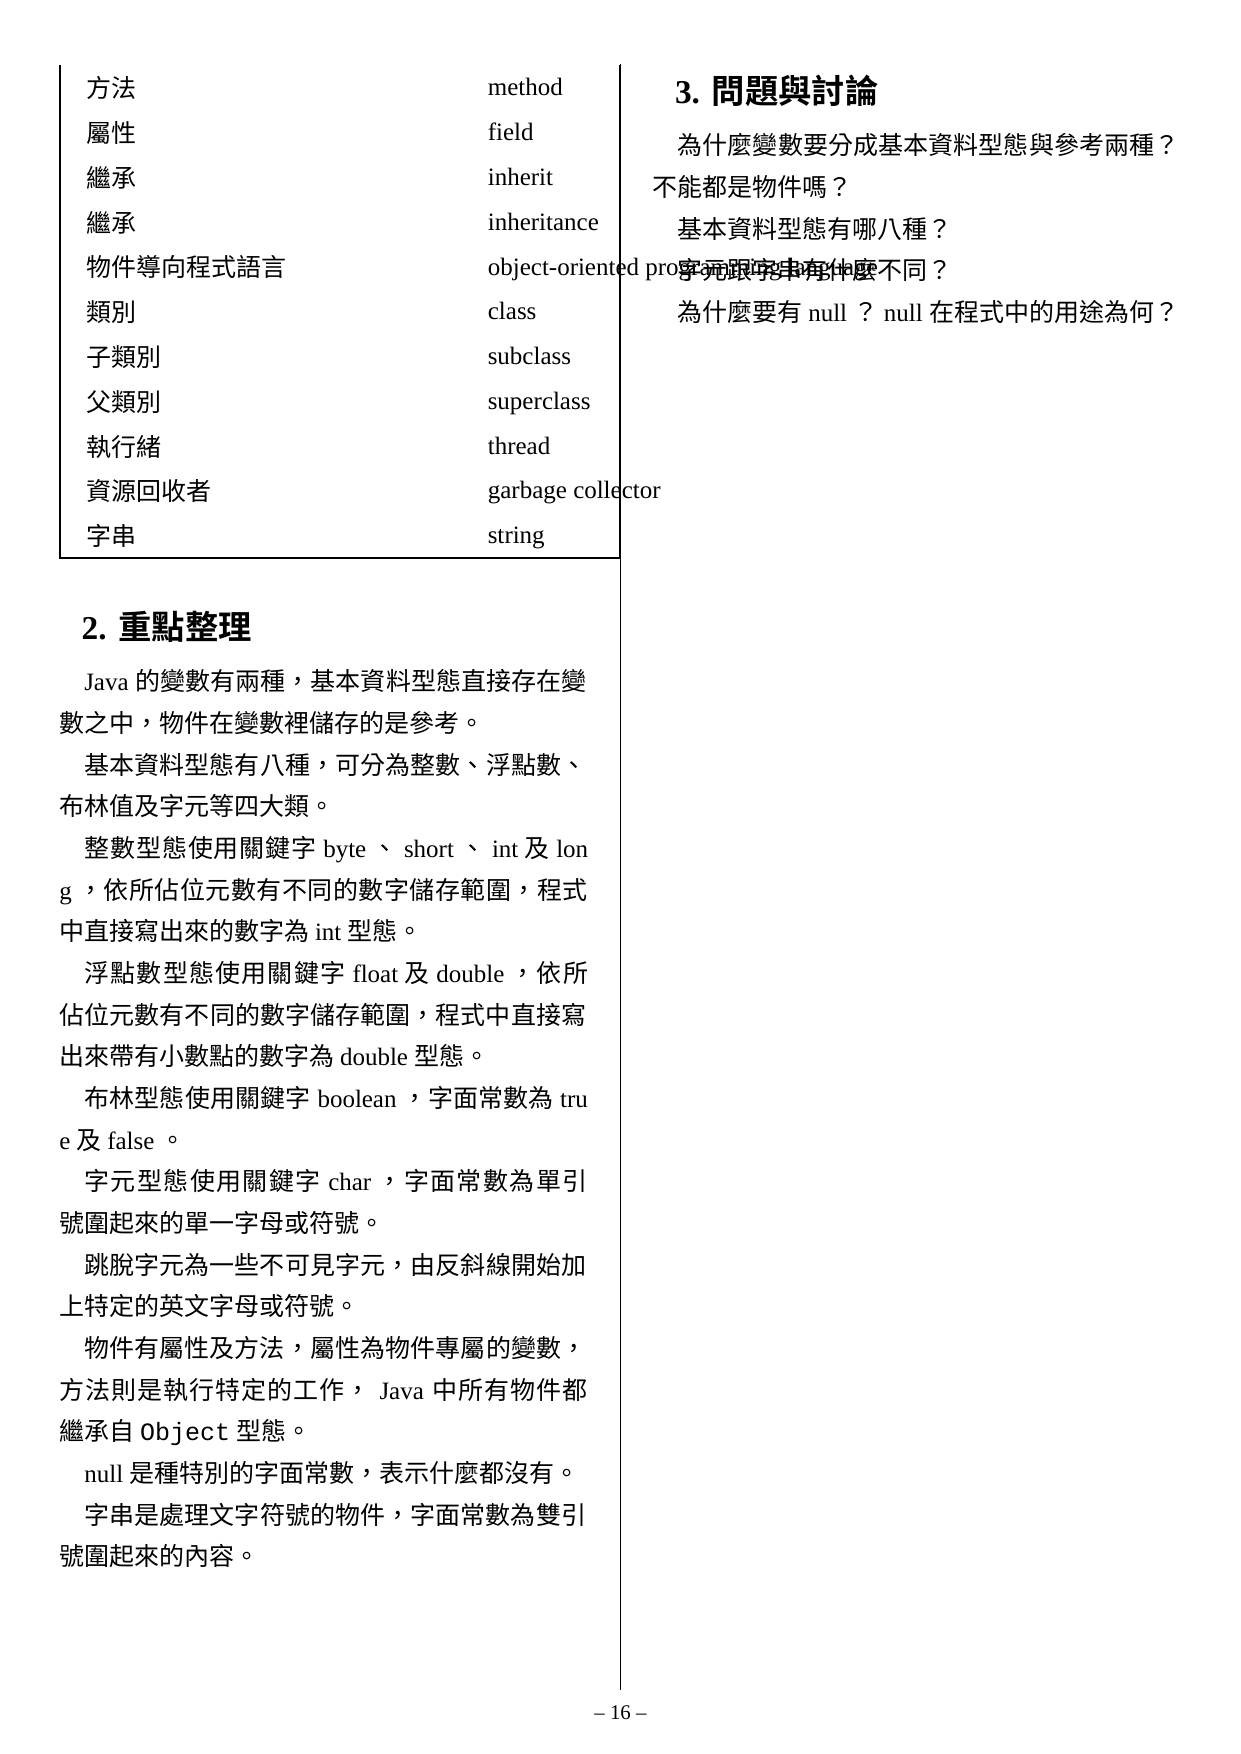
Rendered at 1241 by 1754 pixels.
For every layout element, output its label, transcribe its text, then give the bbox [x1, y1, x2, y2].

text 整數型態使用關鍵字 byte 、 short 、 int 及 long ，依所佔位元數有不同的數字儲存範圍，程式中直接寫出來的數字為 int 型態。 [59, 826, 588, 951]
text 物件有屬性及方法，屬性為物件專屬的變數，方法則是執行特定的工作， Java 中所有物件都繼承自 Object 型態。 [59, 1326, 588, 1451]
text Java 的變數有兩種，基本資料型態直接存在變數之中，物件在變數裡儲存的是參考。 [59, 659, 588, 742]
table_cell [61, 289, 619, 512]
text 為什麼變數要分成基本資料型態與參考兩種？不能都是物件嗎？ [652, 123, 1181, 206]
text 字元型態使用關鍵字 char ，字面常數為單引號圍起來的單一字母或符號。 [59, 1159, 588, 1242]
text 浮點數型態使用關鍵字 float 及 double ，依所佔位元數有不同的數字儲存範圍，程式中直接寫出來帶有小數點的數字為 double 型態。 [59, 951, 588, 1076]
text 字串是處理文字符號的物件，字面常數為雙引號圍起來的內容。 [59, 1492, 588, 1576]
text 基本資料型態有哪八種？ [652, 206, 1181, 248]
subtitle 問題與討論 [700, 64, 1181, 113]
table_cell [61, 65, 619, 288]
text 布林型態使用關鍵字 boolean ，字面常數為 true 及 false 。 [59, 1076, 588, 1159]
text 字元跟字串有什麼不同？ [652, 248, 1181, 290]
text 基本資料型態有八種，可分為整數、浮點數、布林值及字元等四大類。 [59, 742, 588, 826]
subtitle 重點整理 [106, 600, 588, 649]
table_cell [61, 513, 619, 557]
text 跳脫字元為一些不可見字元，由反斜線開始加上特定的英文字母或符號。 [59, 1242, 588, 1326]
text 為什麼要有 null ？ null 在程式中的用途為何？ [652, 290, 1181, 331]
text null 是種特別的字面常數，表示什麼都沒有。 [59, 1451, 588, 1492]
